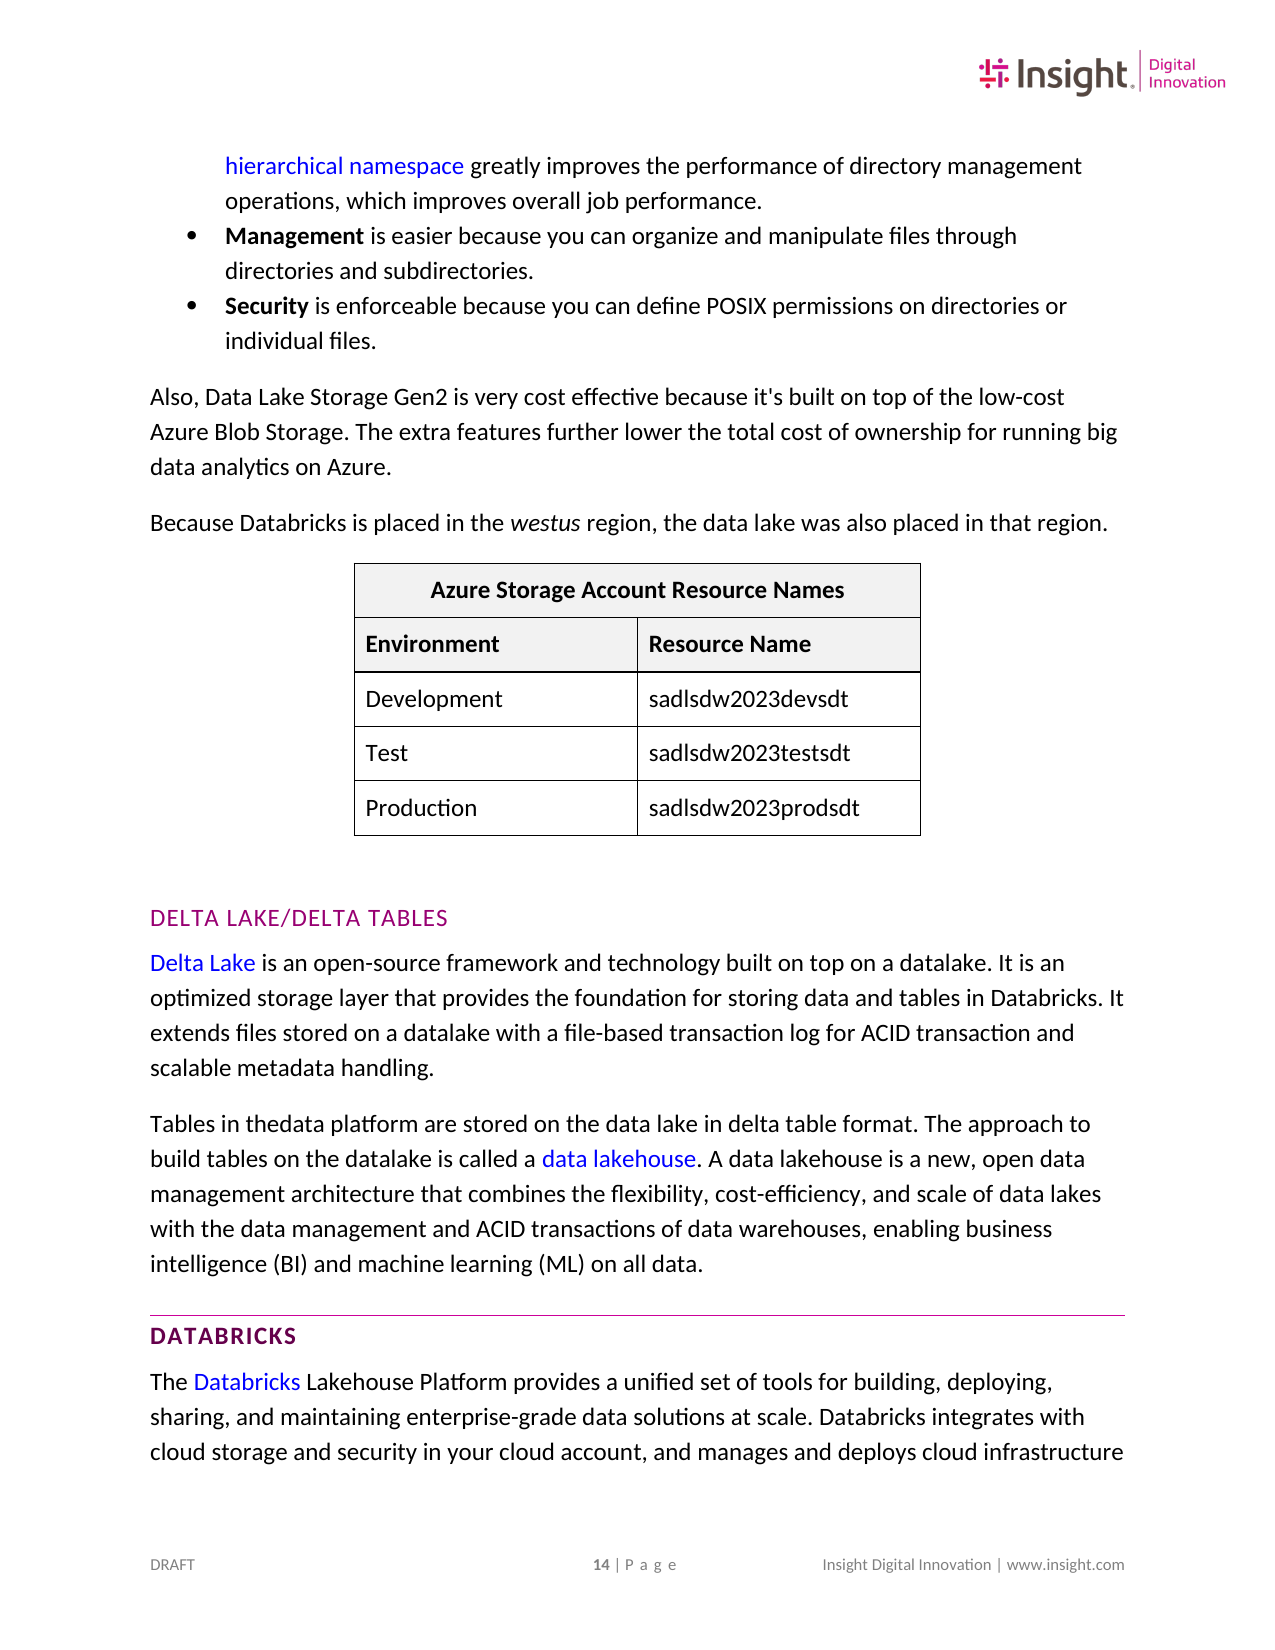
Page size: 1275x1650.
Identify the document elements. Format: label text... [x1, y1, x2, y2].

subtitle Databricks [150, 1316, 1125, 1351]
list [187, 150, 1125, 216]
table_cell Test [355, 727, 637, 780]
list Security is enforceable because you can define POSIX permissions on directories or individual files. [187, 290, 1125, 356]
list Management is easier because you can organize and manipulate files through directories and subdirectories. [187, 220, 1125, 286]
table_cell Environment [355, 618, 637, 671]
picture [961, 26, 1251, 116]
table_cell sadlsdw2023prodsdt [638, 781, 920, 835]
table_header Azure Storage Account Resource Names [355, 564, 920, 617]
table_cell sadlsdw2023devsdt [638, 673, 920, 726]
table_cell Production [355, 781, 637, 835]
text Delta Lake is an open-source framework and technology built on top on a datalake. It is an optimized storage layer that provides the foundation for storing data and tables in Databricks. It extends files stored on a datalake with a file-based transaction log for ACID transaction and scalable metadata handling. [150, 948, 1125, 1083]
table_cell Development [355, 673, 637, 726]
table_cell sadlsdw2023testsdt [638, 727, 920, 780]
text Because Databricks is placed in the westus region, the data lake was also placed in that region. [150, 507, 1125, 537]
text Tables in thedata platform are stored on the data lake in delta table format. The approach to build tables on the datalake is called a data lakehouse. A data lakehouse is a new, open data management architecture that combines the flexibility, cost-efficiency, and scale of data lakes with the data management and ACID transactions of data warehouses, enabling business intelligence (BI) and machine learning (ML) on all data. [150, 1108, 1125, 1279]
subtitle Delta Lake/Delta Tables [150, 902, 1125, 933]
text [150, 1366, 1125, 1466]
table_cell Resource Name [638, 618, 920, 671]
text Also, Data Lake Storage Gen2 is very cost effective because it's built on top of the low-cost Azure Blob Storage. The extra features further lower the total cost of ownership for running big data analytics on Azure. [150, 381, 1125, 481]
